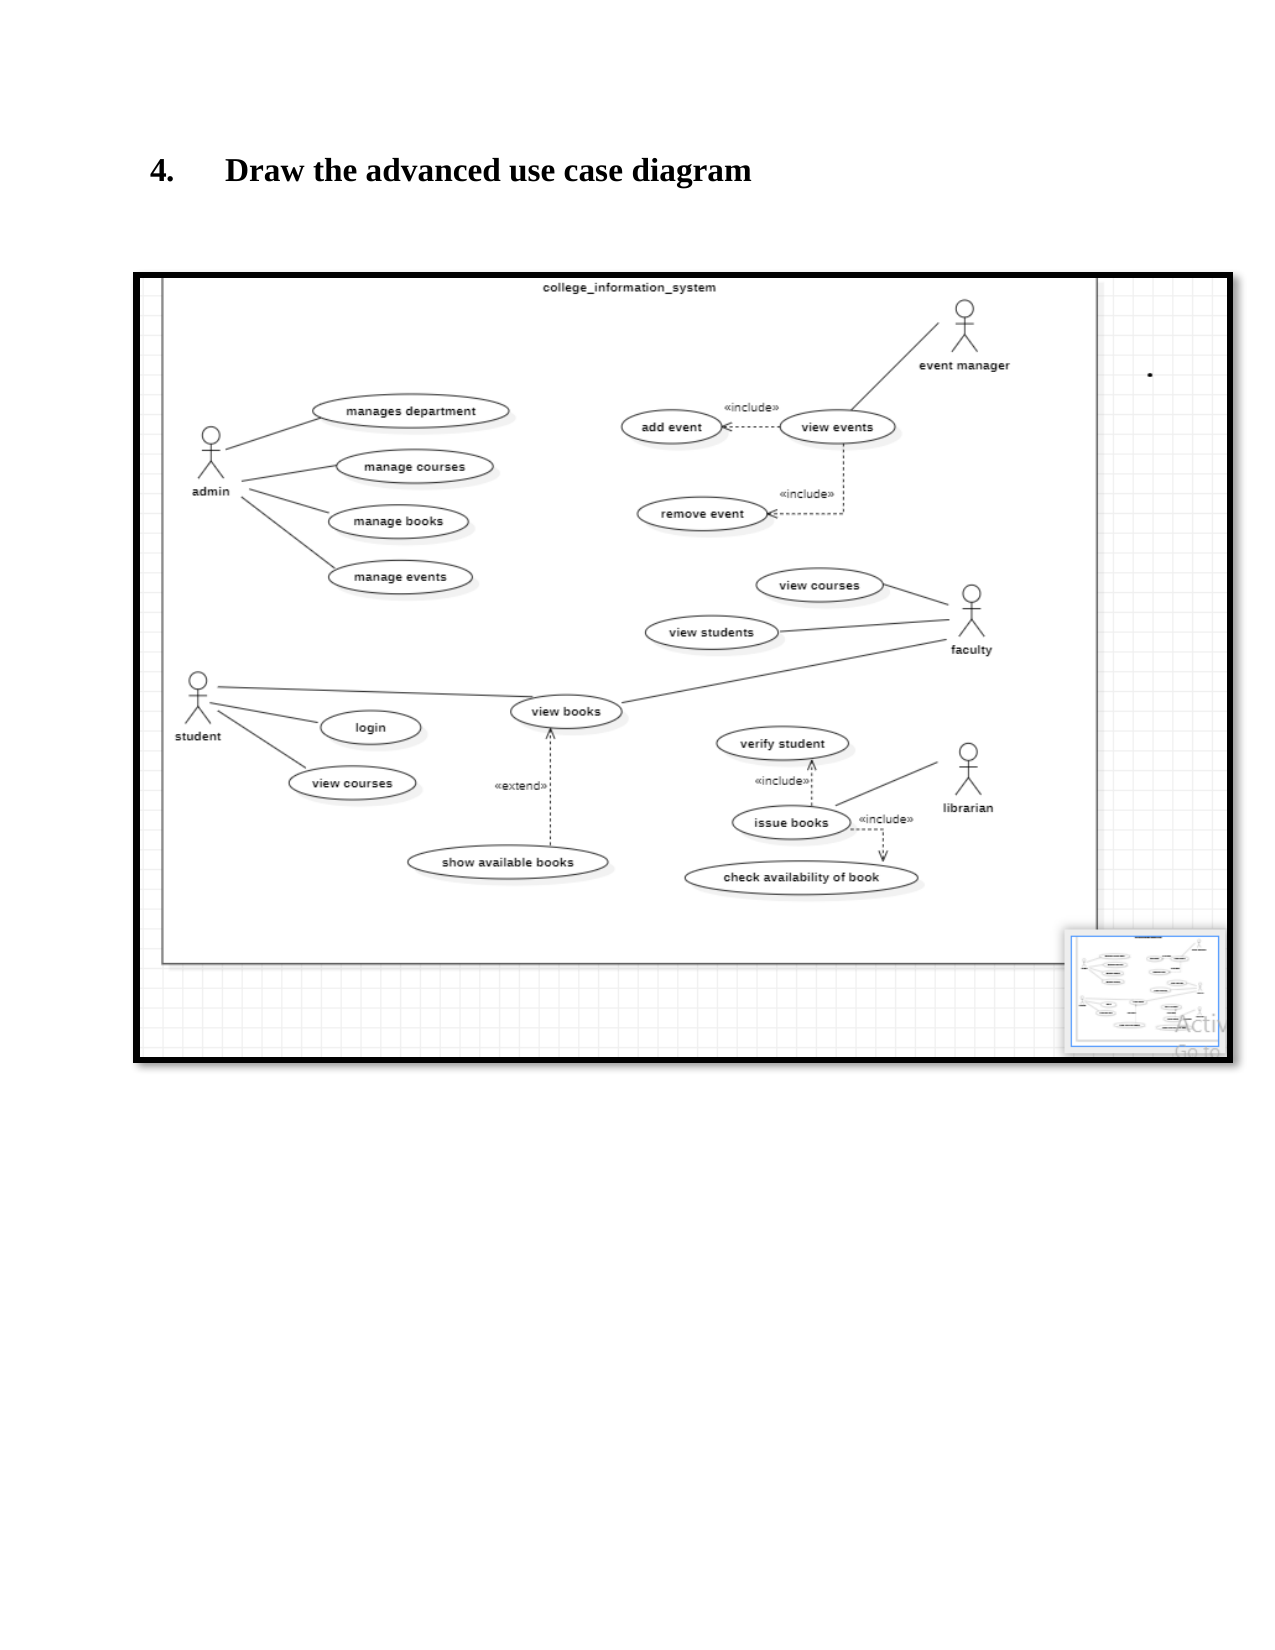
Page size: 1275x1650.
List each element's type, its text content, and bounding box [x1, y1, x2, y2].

picture [140, 278, 1227, 1057]
list Draw the advanced use case diagram [150, 150, 1214, 188]
